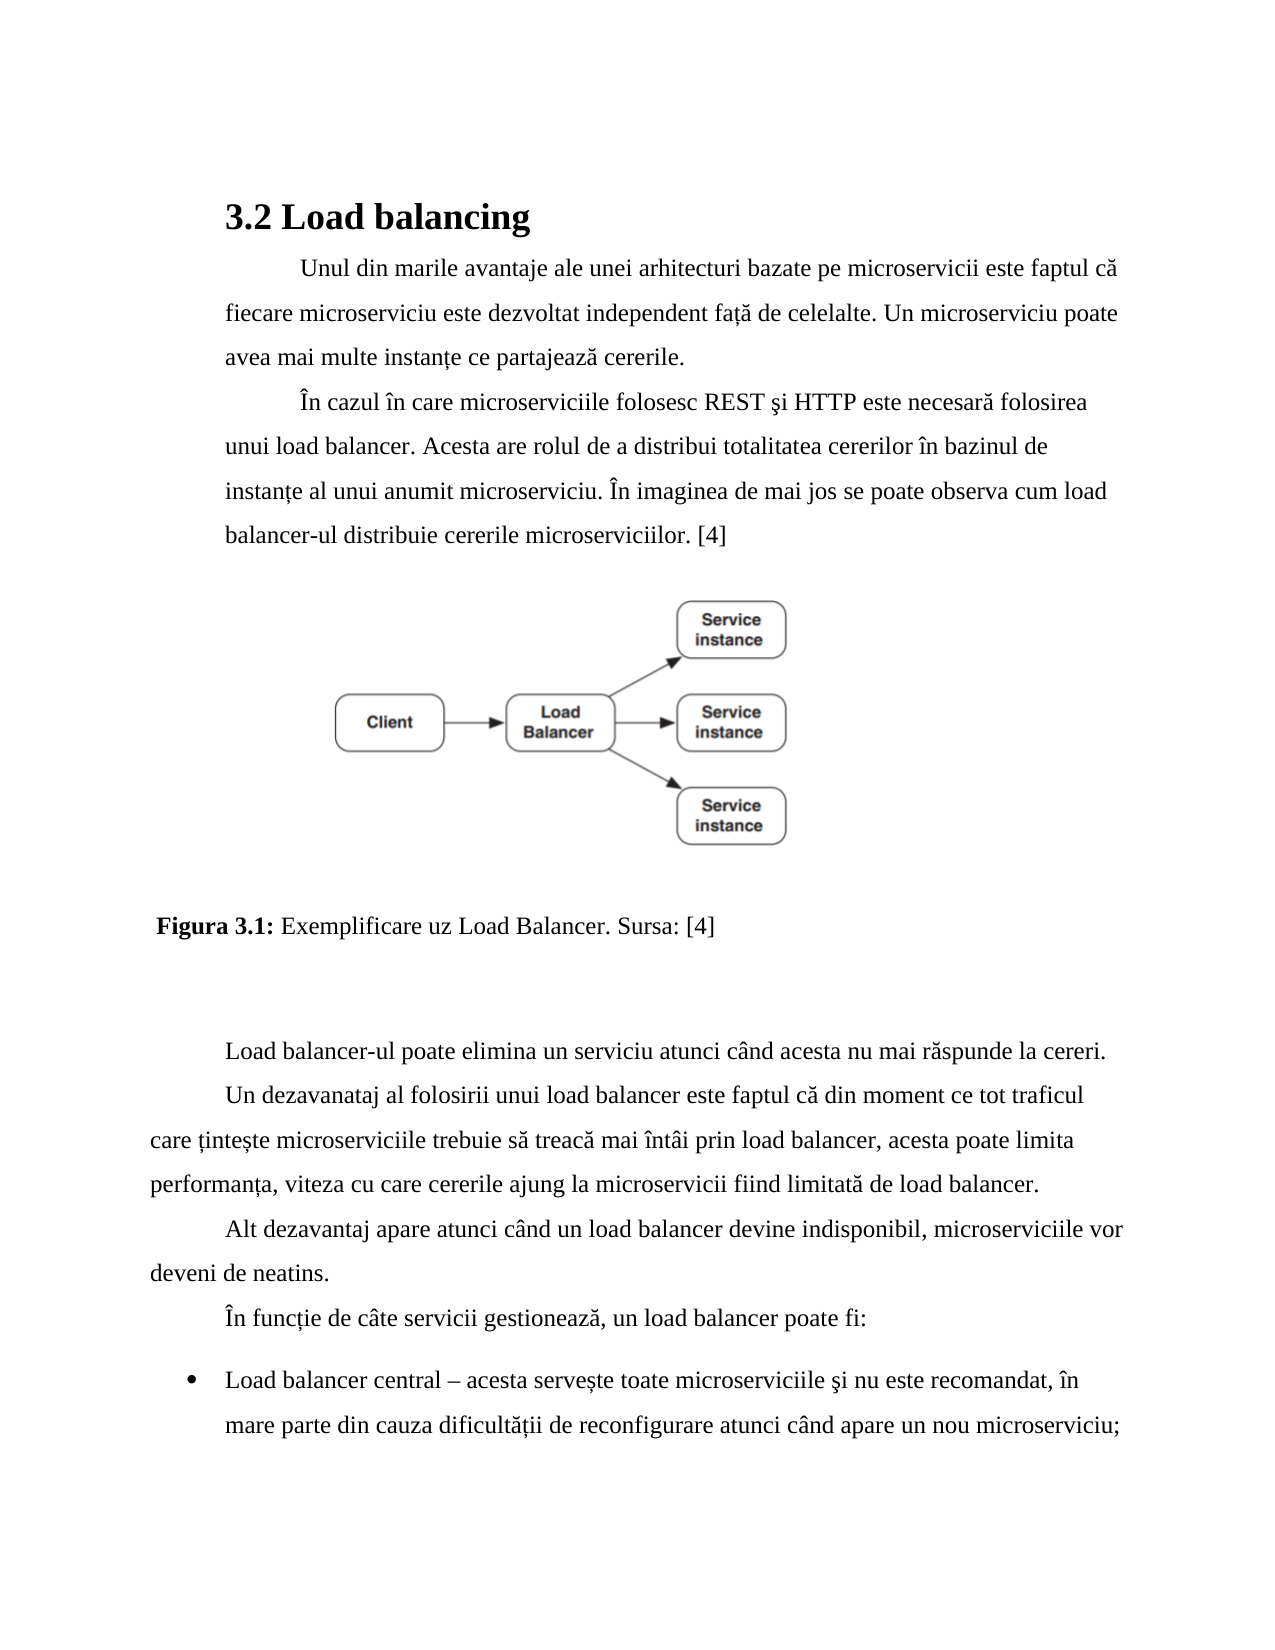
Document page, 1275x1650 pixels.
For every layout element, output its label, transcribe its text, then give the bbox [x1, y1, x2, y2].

list 3.2 Load balancing Unul din marile avantaje ale unei arhitecturi bazate pe microservicii este faptul că fiecare microserviciu este dezvoltat independent față de celelalte. Un microserviciu poate avea mai multe instanțe ce partajează cererile. [225, 194, 1125, 371]
list În cazul în care microserviciile folosesc REST şi HTTP este necesară folosirea unui load balancer. Acesta are rolul de a distribui totalitatea cererilor în bazinul de instanțe al unui anumit microserviciu. În imaginea de mai jos se poate observa cum load balancer-ul distribuie cererile microserviciilor. [4] [225, 387, 1125, 549]
text Load balancer-ul poate elimina un serviciu atunci când acesta nu mai răspunde la cereri. Un dezavanataj al folosirii unui load balancer este faptul că din moment ce tot traficul care țintește microserviciile trebuie să treacă mai întâi prin load balancer, acesta poate limita performanța, viteza cu care cererile ajung la microservicii fiind limitată de load balancer. Alt dezavantaj apare atunci când un load balancer devine indisponibil, microserviciile vor deveni de neatins. În funcție de câte servicii gestionează, un load balancer poate fi: [150, 1036, 1125, 1332]
list Load balancer central – acesta servește toate microserviciile şi nu este recomandat, în mare parte din cauza dificultății de reconfigurare atunci când apare un nou microserviciu; [187, 1365, 1125, 1438]
text Figura 3.1: Exemplificare uz Load Balancer. Sursa: [4] [150, 582, 1125, 940]
